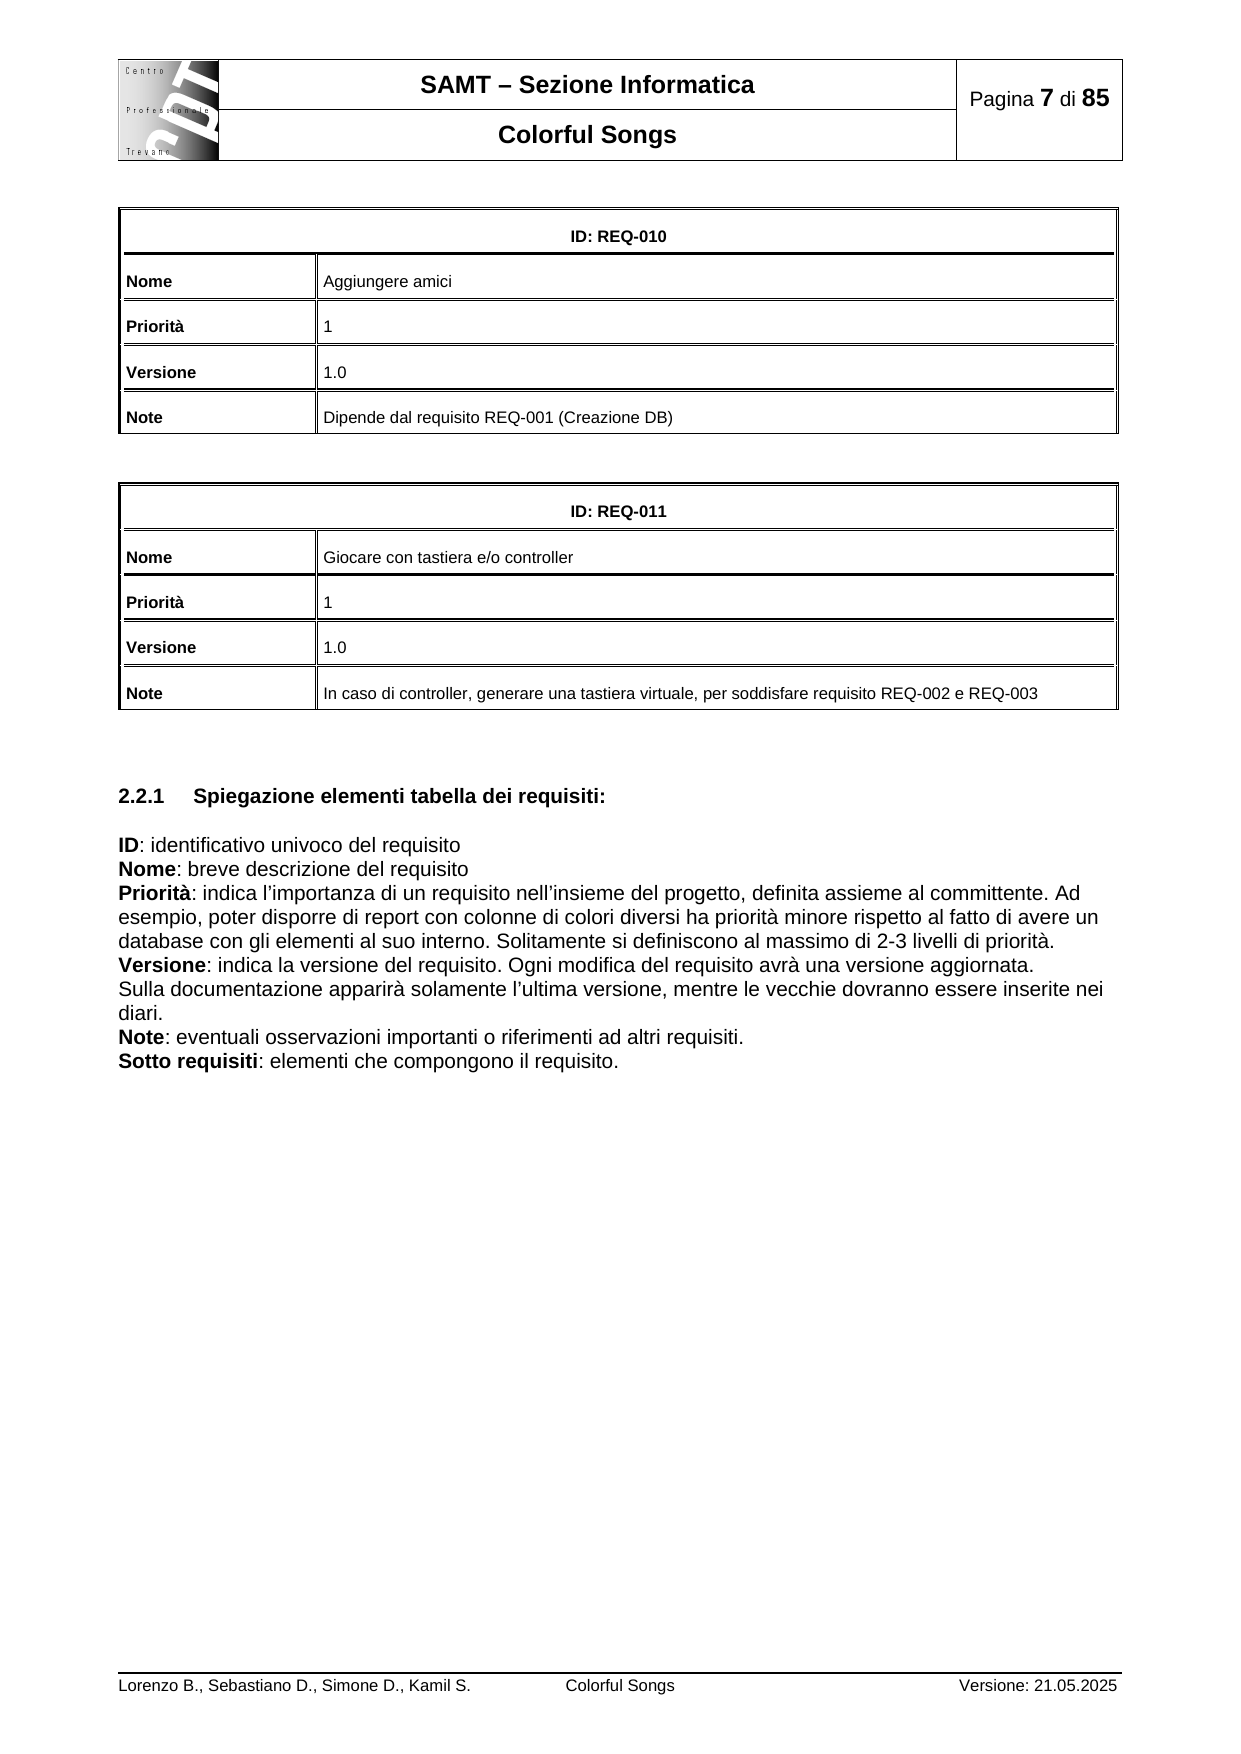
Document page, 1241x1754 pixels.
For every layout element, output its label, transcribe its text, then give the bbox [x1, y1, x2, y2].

table_header ID: REQ-010 [121, 210, 1116, 252]
text Sulla documentazione apparirà solamente l’ultima versione, mentre le vecchie dovranno essere inserite nei diari. [118, 977, 1122, 1024]
text Versione: indica la versione del requisito. Ogni modifica del requisito avrà una versione aggiornata. [118, 953, 1122, 977]
text Priorità: indica l’importanza di un requisito nell’insieme del progetto, definita assieme al committente. Ad esempio, poter disporre di report con colonne di colori diversi ha priorità minore rispetto al fatto di avere un database con gli elementi al suo interno. Solitamente si definiscono al massimo di 2-3 livelli di priorità. [118, 881, 1122, 953]
table_cell Versione [121, 618, 315, 663]
table_cell Note [121, 388, 315, 433]
text Note: eventuali osservazioni importanti o riferimenti ad altri requisiti. [118, 1024, 1122, 1048]
table_cell 1.0 [317, 343, 1117, 388]
text Nome: breve descrizione del requisito [118, 857, 1122, 881]
text ID: identificativo univoco del requisito [118, 833, 1122, 857]
table_cell Versione [120, 343, 317, 388]
table_cell 1 [318, 298, 1116, 343]
table_cell Priorità [120, 573, 315, 618]
table_cell In caso di controller, generare una tastiera virtuale, per soddisfare requisito REQ-002 e REQ-003 [318, 664, 1116, 709]
text Sotto requisiti: elementi che compongono il requisito. [118, 1048, 1122, 1072]
table_cell Priorità [121, 298, 315, 343]
table_cell Note [121, 664, 315, 709]
table_header ID: REQ-011 [121, 486, 1116, 528]
table_cell 1.0 [318, 618, 1116, 663]
table_cell Giocare con tastiera e/o controller [317, 528, 1117, 573]
subtitle Spiegazione elementi tabella dei requisiti: [118, 784, 1122, 808]
table_cell 1 [318, 573, 1117, 618]
picture [118, 60, 219, 160]
table_cell Aggiungere amici [318, 252, 1116, 297]
table_cell Nome [121, 252, 315, 297]
table_cell Nome [120, 528, 317, 573]
table_cell Dipende dal requisito REQ-001 (Creazione DB) [318, 388, 1116, 433]
